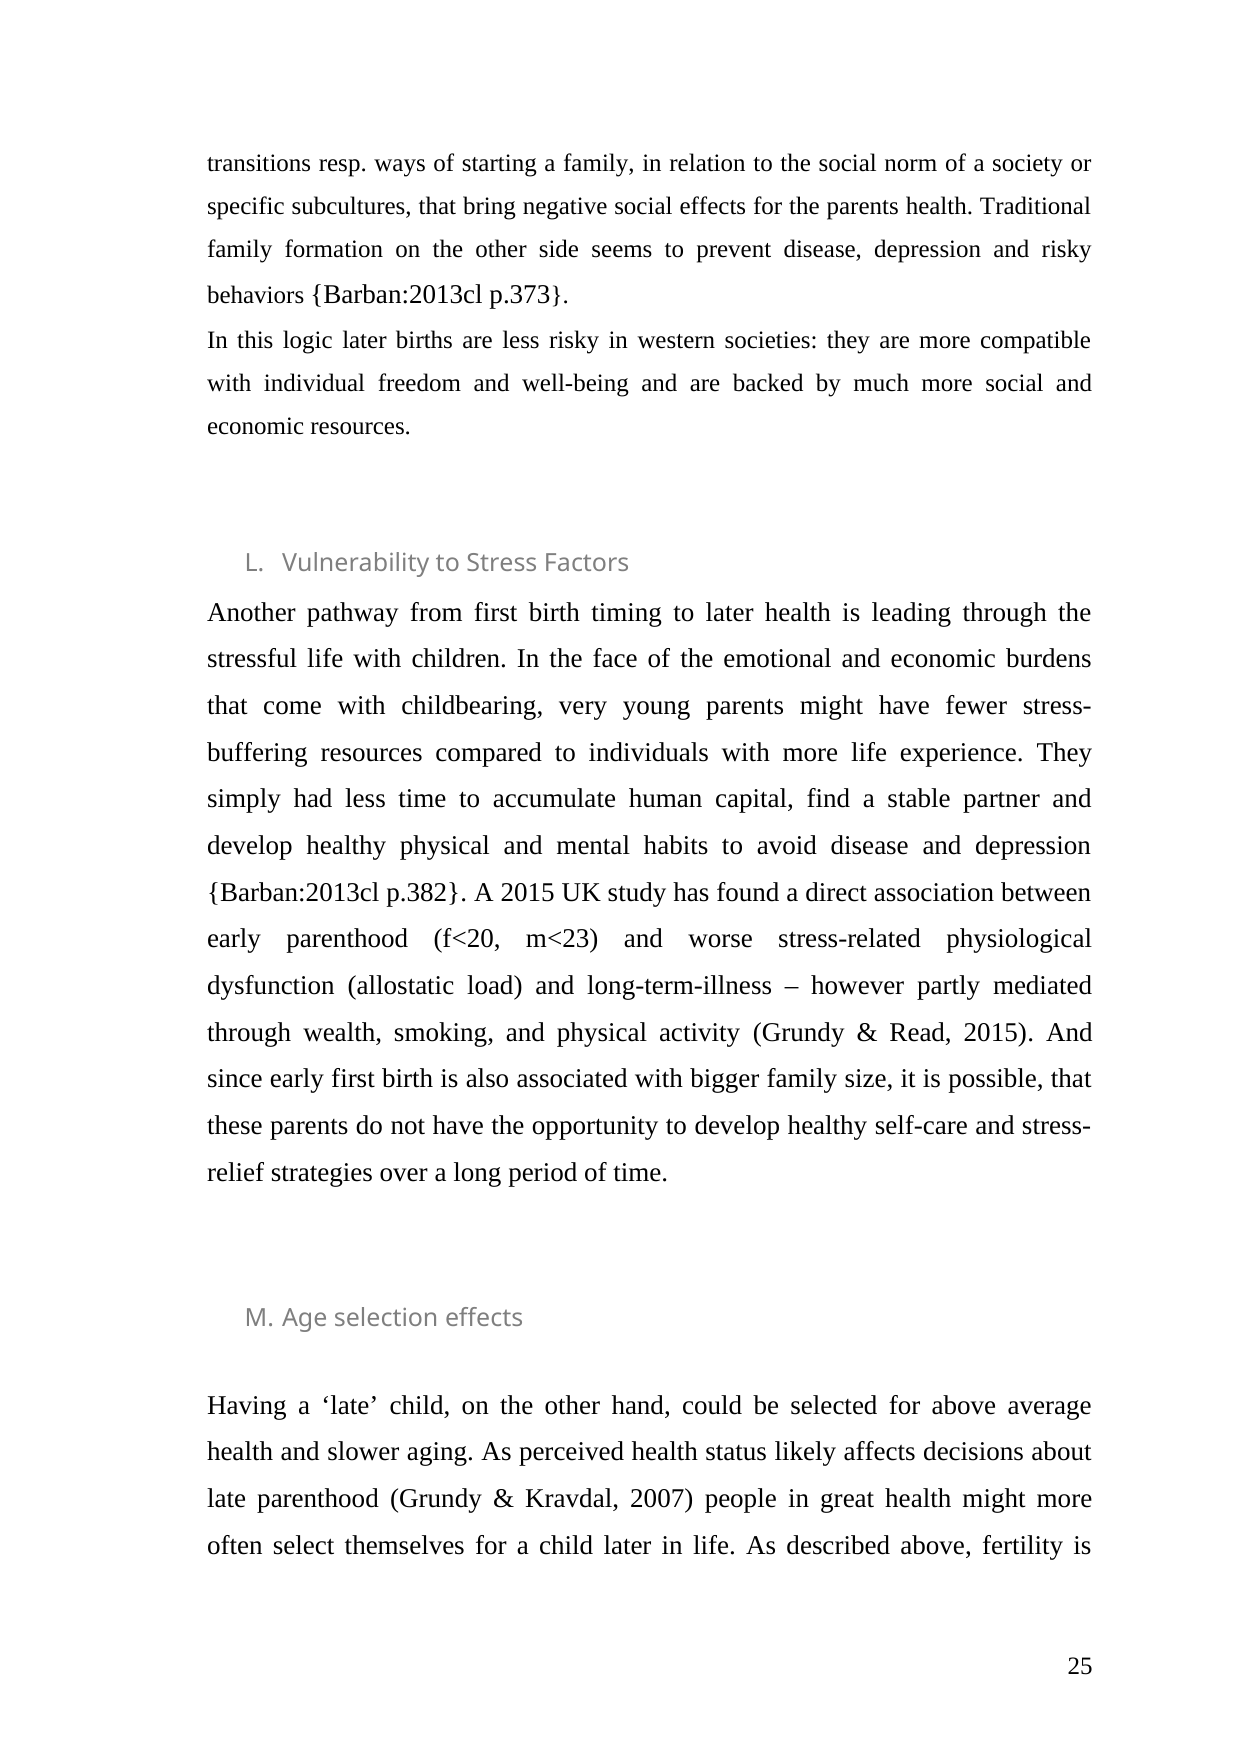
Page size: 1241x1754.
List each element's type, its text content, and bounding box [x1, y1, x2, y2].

subtitle Age selection effects [244, 1300, 1092, 1334]
text Another pathway from first birth timing to later health is leading through the stressful life with children. In the face of the emotional and economic burdens that come with childbearing, very young parents might have fewer stress-buffering resources compared to individuals with more life experience. They simply had less time to accumulate human capital, find a stable partner and develop healthy physical and mental habits to avoid disease and depression {Barban:2013cl p.382}. A 2015 UK study has found a direct association between early parenthood (f<20, m<23) and worse stress-related physiological dysfunction (allostatic load) and long-term-illness – however partly mediated through wealth, smoking, and physical activity . And since early first birth is also associated with bigger family size, it is possible, that these parents do not have the opportunity to develop healthy self-care and stress-relief strategies over a long period of time. [207, 596, 1092, 1187]
subtitle Vulnerability to Stress Factors [244, 545, 1092, 579]
text In this logic later births are less risky in western societies: they are more compatible with individual freedom and well-being and are backed by much more social and economic resources. [207, 325, 1092, 440]
